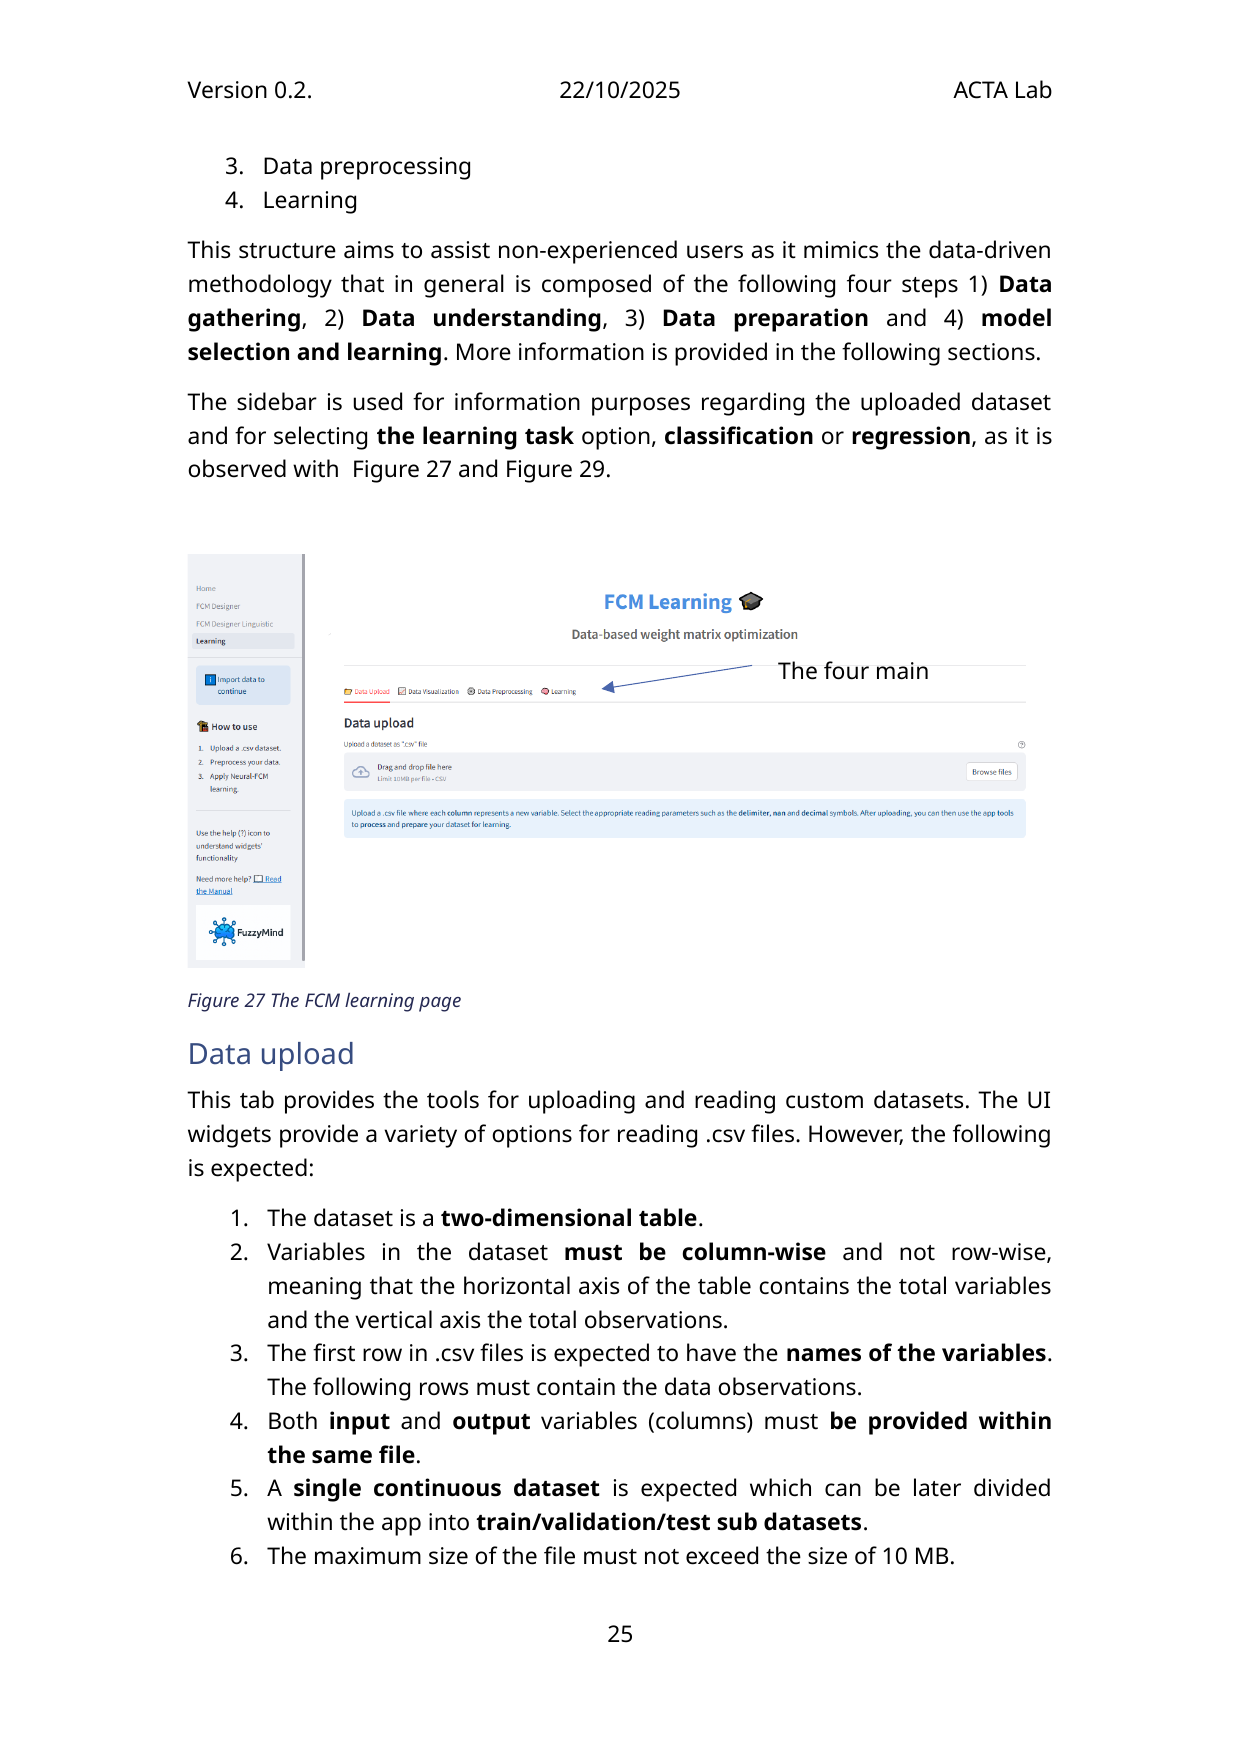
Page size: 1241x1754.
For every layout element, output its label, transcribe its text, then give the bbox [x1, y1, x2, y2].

list The first row in .csv files is expected to have the names of the variables. The following rows must contain the data observations. [229, 1337, 1053, 1402]
picture [187, 554, 1053, 968]
list Data preprocessing [225, 150, 1053, 181]
list A single continuous dataset is expected which can be later divided within the app into train/validation/test sub datasets. [229, 1472, 1053, 1537]
list The maximum size of the file must not exceed the size of 10 MB. [229, 1540, 1053, 1571]
list Learning [225, 184, 1053, 215]
subtitle Data upload [187, 1033, 1053, 1073]
text This tab provides the tools for uploading and reading custom datasets. The UI widgets provide a variety of options for reading .csv files. However, the following is expected: [187, 1084, 1053, 1183]
text This structure aims to assist non-experienced users as it mimics the data-driven methodology that in general is composed of the following four steps 1) Data gathering, 2) Data understanding, 3) Data preparation and 4) model selection and learning. More information is provided in the following sections. [187, 234, 1053, 367]
text Figure 27 The FCM learning page [187, 987, 1053, 1012]
text The sidebar is used for information purposes regarding the uploaded dataset and for selecting the learning task option, classification or regression, as it is observed with Figure 27 and Figure 29. [187, 386, 1053, 484]
list Variables in the dataset must be column-wise and not row-wise, meaning that the horizontal axis of the table contains the total variables and the vertical axis the total observations. [229, 1236, 1053, 1335]
list The dataset is a two-dimensional table. [229, 1202, 1053, 1234]
list Both input and output variables (columns) must be provided within the same file. [229, 1405, 1053, 1470]
